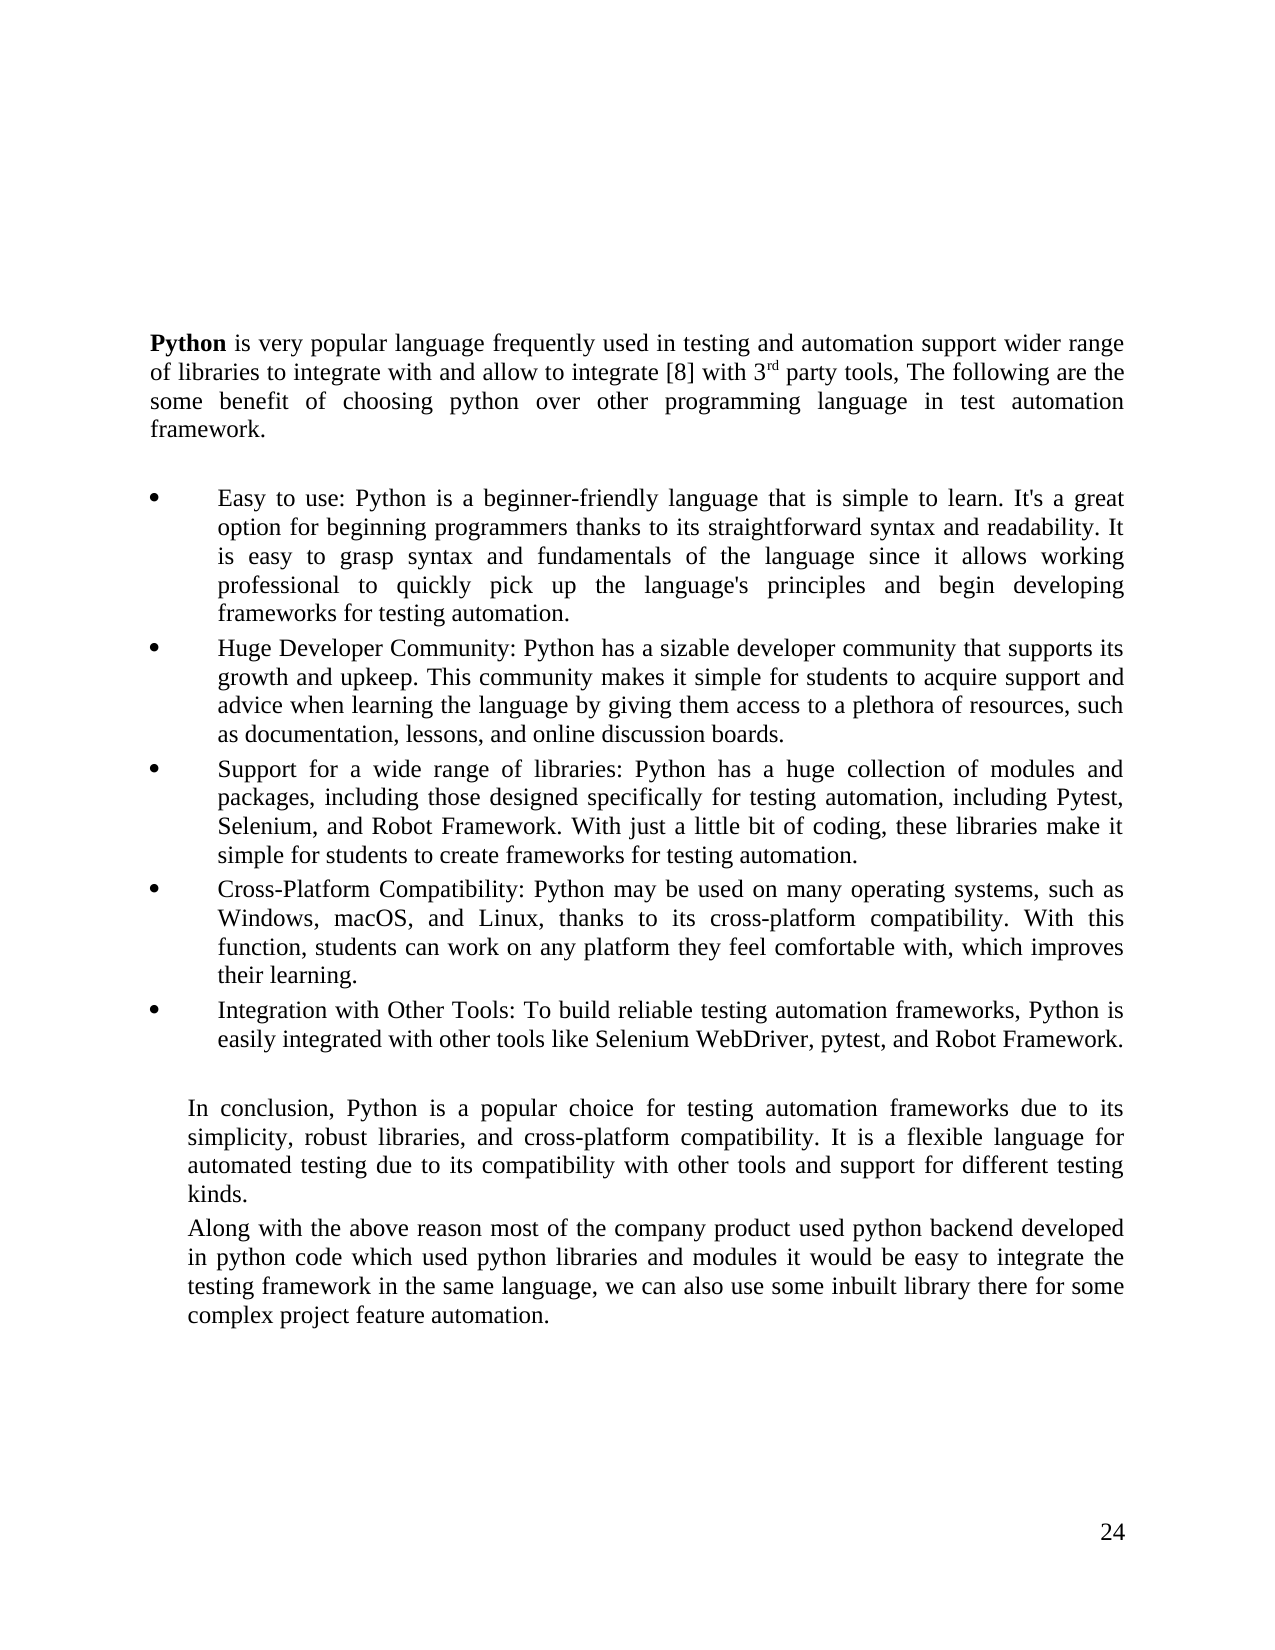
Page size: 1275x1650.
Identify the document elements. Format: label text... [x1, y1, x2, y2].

subtitle Support for a wide range of libraries: Python has a huge collection of modules and packages, including those designed specifically for testing automation, including Pytest, Selenium, and Robot Framework. With just a little bit of coding, these libraries make it simple for students to create frameworks for testing automation. [150, 754, 1125, 869]
subtitle Cross-Platform Compatibility: Python may be used on many operating systems, such as Windows, macOS, and Linux, thanks to its cross-platform compatibility. With this function, students can work on any platform they feel comfortable with, which improves their learning. [150, 874, 1125, 989]
subtitle Huge Developer Community: Python has a sizable developer community that supports its growth and upkeep. This community makes it simple for students to acquire support and advice when learning the language by giving them access to a plethora of resources, such as documentation, lessons, and online discussion boards. [150, 633, 1125, 748]
subtitle Python is very popular language frequently used in testing and automation support wider range of libraries to integrate with and allow to integrate [8] with 3rd party tools, The following are the some benefit of choosing python over other programming language in test automation framework. [150, 328, 1125, 443]
subtitle In conclusion, Python is a popular choice for testing automation frameworks due to its simplicity, robust libraries, and cross-platform compatibility. It is a flexible language for automated testing due to its compatibility with other tools and support for different testing kinds. [187, 1093, 1125, 1208]
subtitle Easy to use: Python is a beginner-friendly language that is simple to learn. It's a great option for beginning programmers thanks to its straightforward syntax and readability. It is easy to grasp syntax and fundamentals of the language since it allows working professional to quickly pick up the language's principles and begin developing frameworks for testing automation. [150, 483, 1125, 627]
subtitle Integration with Other Tools: To build reliable testing automation frameworks, Python is easily integrated with other tools like Selenium WebDriver, pytest, and Robot Framework. [150, 995, 1125, 1053]
subtitle Along with the above reason most of the company product used python backend developed in python code which used python libraries and modules it would be easy to integrate the testing framework in the same language, we can also use some inbuilt library there for some complex project feature automation. [187, 1213, 1125, 1328]
